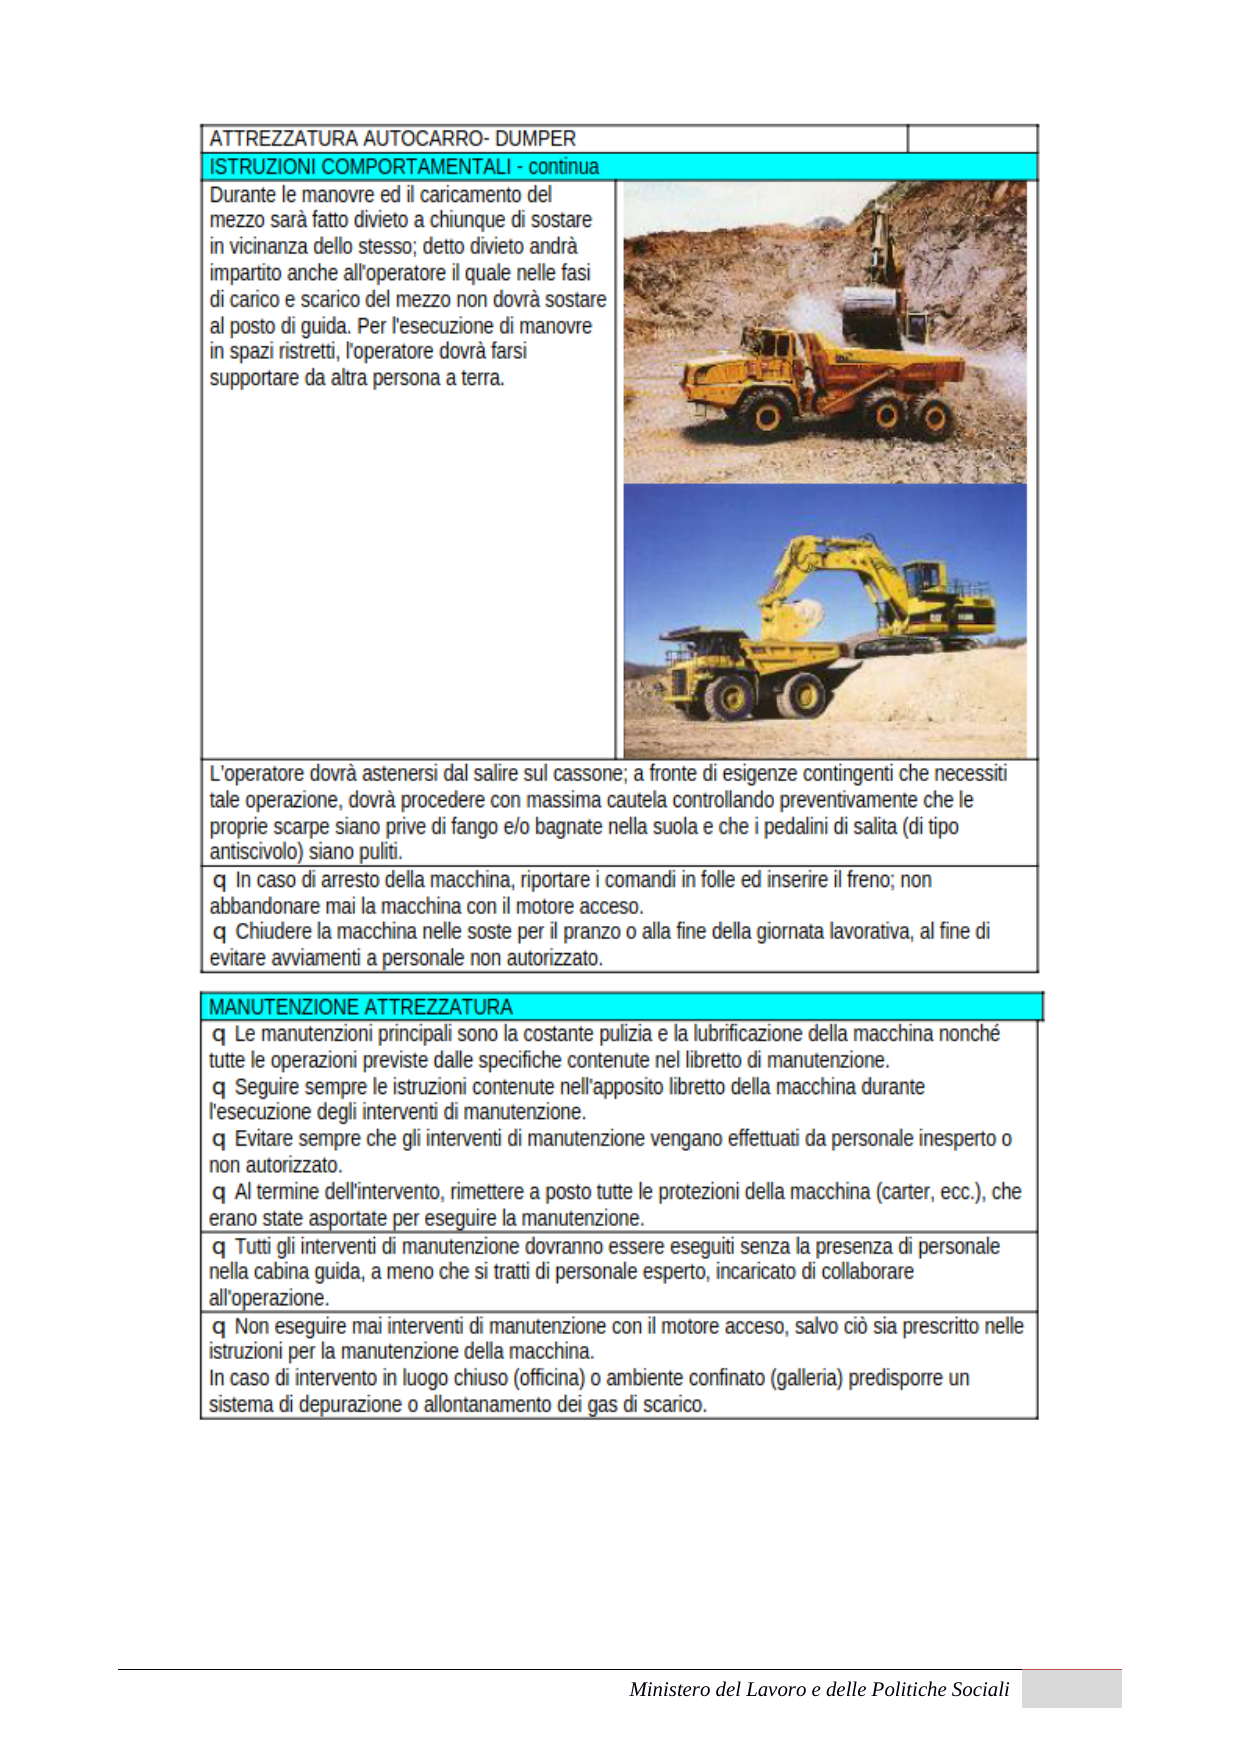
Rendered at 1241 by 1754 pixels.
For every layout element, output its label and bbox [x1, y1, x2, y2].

picture [194, 118, 1053, 1431]
